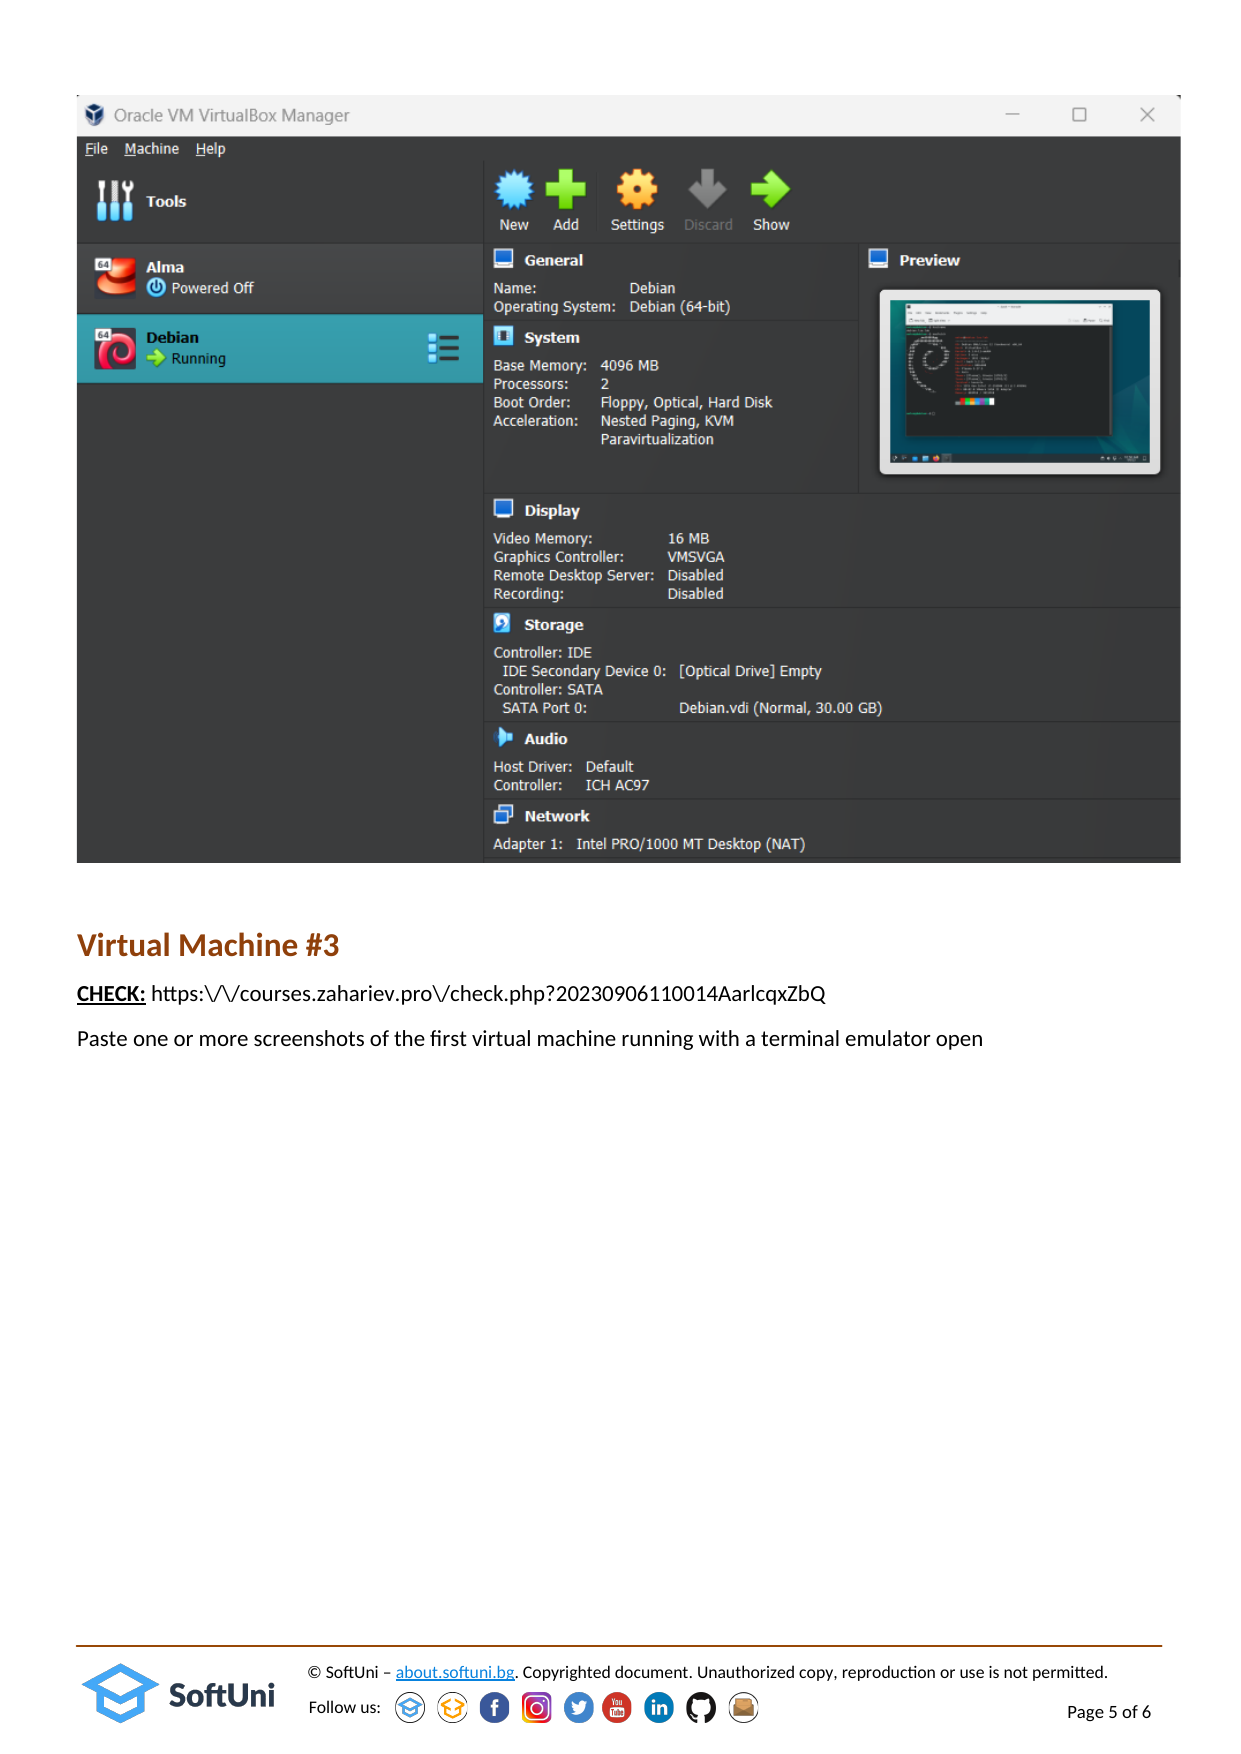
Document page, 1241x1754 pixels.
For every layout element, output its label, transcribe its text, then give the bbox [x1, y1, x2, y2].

picture [437, 1692, 468, 1723]
picture [564, 1692, 594, 1723]
picture [602, 1692, 632, 1723]
picture [395, 1692, 425, 1723]
picture [75, 1658, 281, 1729]
picture [479, 1692, 510, 1723]
text Paste one or more screenshots of the first virtual machine running with a terminal emulator open [77, 1024, 1163, 1052]
picture [522, 1692, 552, 1723]
text CHECK: https:\/\/courses.zahariev.pro\/check.php?20230906110014AarlcqxZbQ [77, 979, 1163, 1007]
picture [665, 1692, 674, 1701]
picture [644, 1714, 653, 1723]
picture [665, 1714, 674, 1723]
picture [658, 1705, 667, 1714]
picture [728, 1692, 759, 1723]
picture [644, 1692, 653, 1701]
picture [686, 1692, 716, 1723]
subtitle Virtual Machine #3 [77, 924, 1163, 965]
picture [76, 95, 1181, 863]
